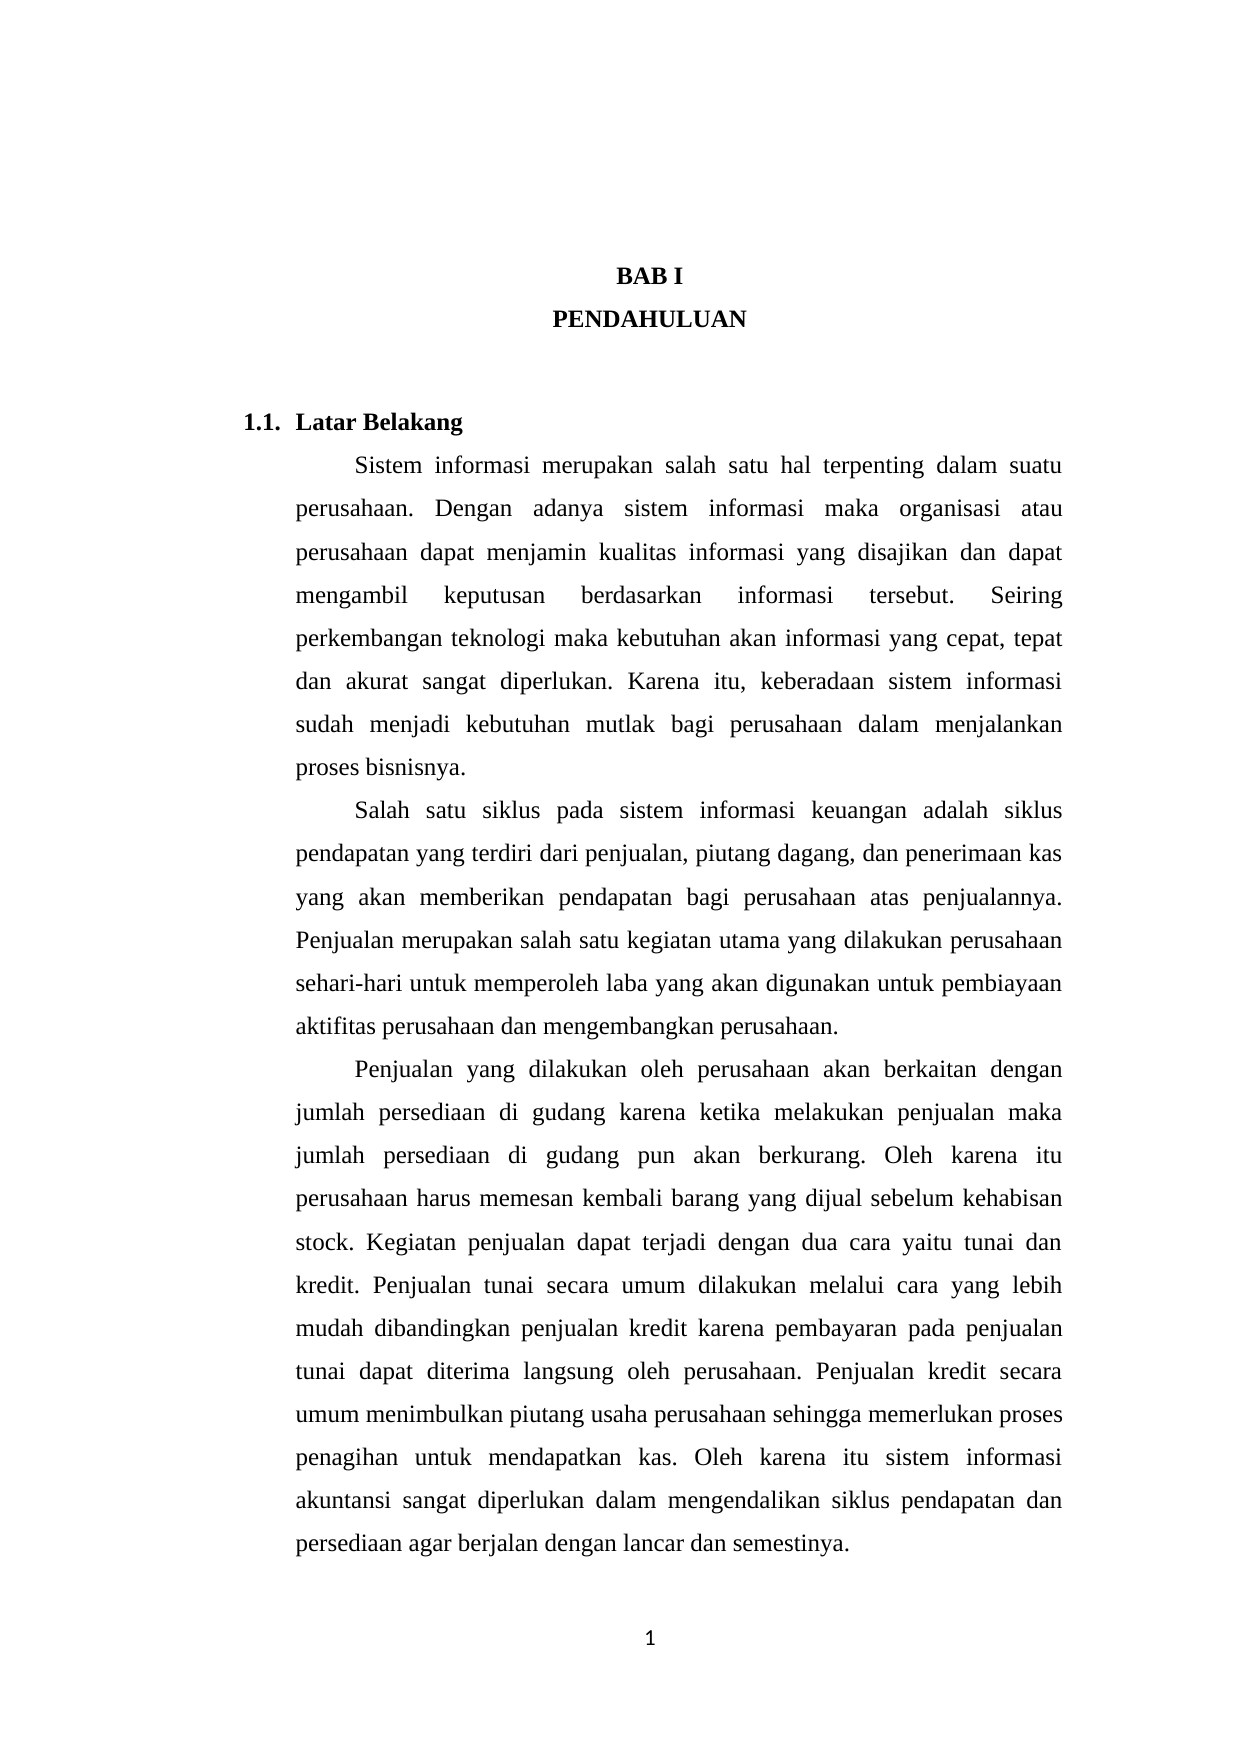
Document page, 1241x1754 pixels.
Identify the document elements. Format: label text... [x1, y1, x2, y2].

list Latar Belakang [243, 407, 1063, 436]
subtitle BAB I [236, 261, 1063, 290]
list Sistem informasi merupakan salah satu hal terpenting dalam suatu perusahaan. Dengan adanya sistem informasi maka organisasi atau perusahaan dapat menjamin kualitas informasi yang disajikan dan dapat mengambil keputusan berdasarkan informasi tersebut. Seiring perkembangan teknologi maka kebutuhan akan informasi yang cepat, tepat dan akurat sangat diperlukan. Karena itu, keberadaan sistem informasi sudah menjadi kebutuhan mutlak bagi perusahaan dalam menjalankan proses bisnisnya. [295, 450, 1063, 781]
list Penjualan yang dilakukan oleh perusahaan akan berkaitan dengan jumlah persediaan di gudang karena ketika melakukan penjualan maka jumlah persediaan di gudang pun akan berkurang. Oleh karena itu perusahaan harus memesan kembali barang yang dijual sebelum kehabisan stock. Kegiatan penjualan dapat terjadi dengan dua cara yaitu tunai dan kredit. Penjualan tunai secara umum dilakukan melalui cara yang lebih mudah dibandingkan penjualan kredit karena pembayaran pada penjualan tunai dapat diterima langsung oleh perusahaan. Penjualan kredit secara umum menimbulkan piutang usaha perusahaan sehingga memerlukan proses penagihan untuk mendapatkan kas. Oleh karena itu sistem informasi akuntansi sangat diperlukan dalam mengendalikan siklus pendapatan dan persediaan agar berjalan dengan lancar dan semestinya. [295, 1054, 1063, 1557]
subtitle PENDAHULUAN [236, 304, 1063, 333]
list Salah satu siklus pada sistem informasi keuangan adalah siklus pendapatan yang terdiri dari penjualan, piutang dagang, dan penerimaan kas yang akan memberikan pendapatan bagi perusahaan atas penjualannya. Penjualan merupakan salah satu kegiatan utama yang dilakukan perusahaan sehari-hari untuk memperoleh laba yang akan digunakan untuk pembiayaan aktifitas perusahaan dan mengembangkan perusahaan. [295, 795, 1063, 1040]
